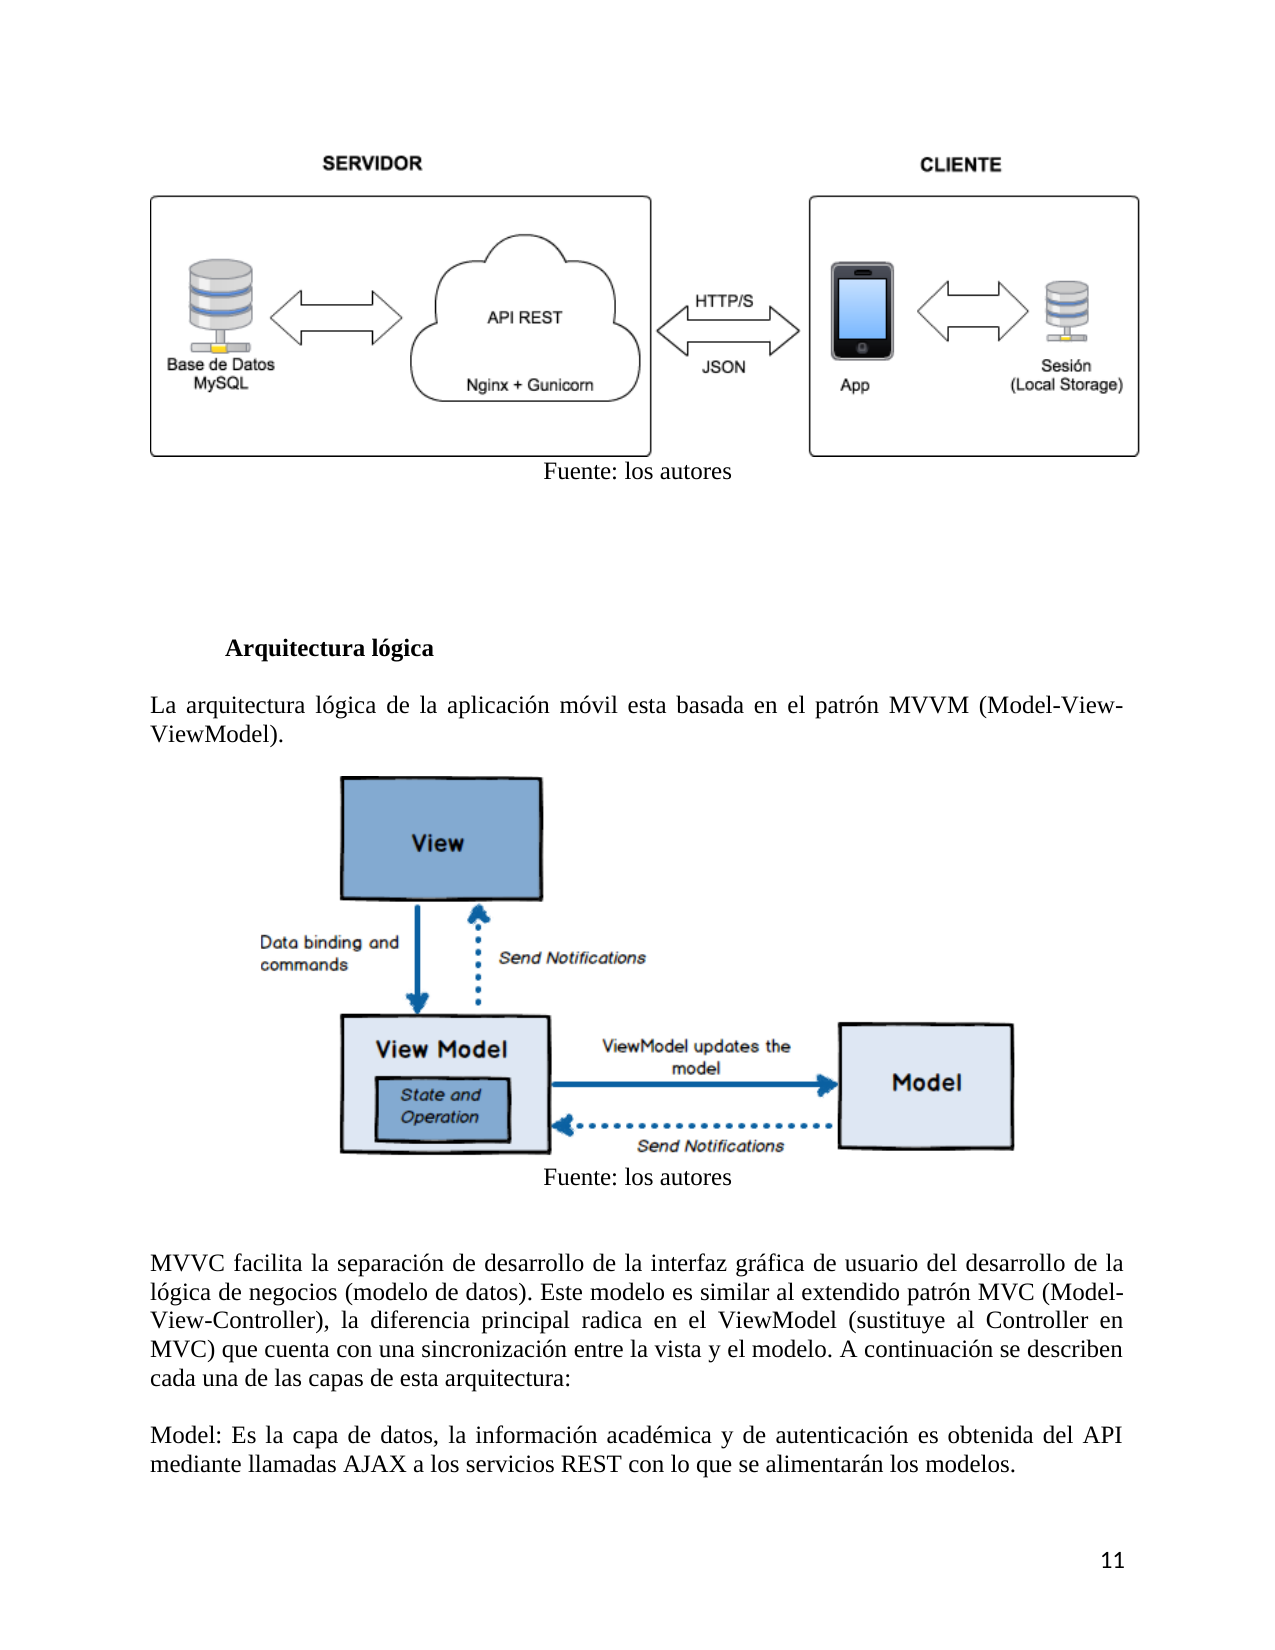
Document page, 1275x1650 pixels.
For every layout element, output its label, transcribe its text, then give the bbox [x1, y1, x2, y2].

text MVVC facilita la separación de desarrollo de la interfaz gráfica de usuario del desarrollo de la lógica de negocios (modelo de datos). Este modelo es similar al extendido patrón MVC (Model-View-Controller), la diferencia principal radica en el ViewModel (sustituye al Controller en MVC) que cuenta con una sincronización entre la vista y el modelo. A continuación se describen cada una de las capas de esta arquitectura: [150, 1248, 1125, 1392]
text Fuente: los autores [150, 457, 1125, 485]
text Fuente: los autores [150, 1162, 1125, 1191]
picture [150, 150, 1171, 457]
picture [260, 776, 1015, 1162]
text Model: Es la capa de datos, la información académica y de autenticación es obtenida del API mediante llamadas AJAX a los servicios REST con lo que se alimentarán los modelos. [150, 1421, 1125, 1478]
subtitle Arquitectura lógica [225, 633, 1125, 662]
text La arquitectura lógica de la aplicación móvil esta basada en el patrón MVVM (Model-View-ViewModel). [150, 691, 1125, 748]
